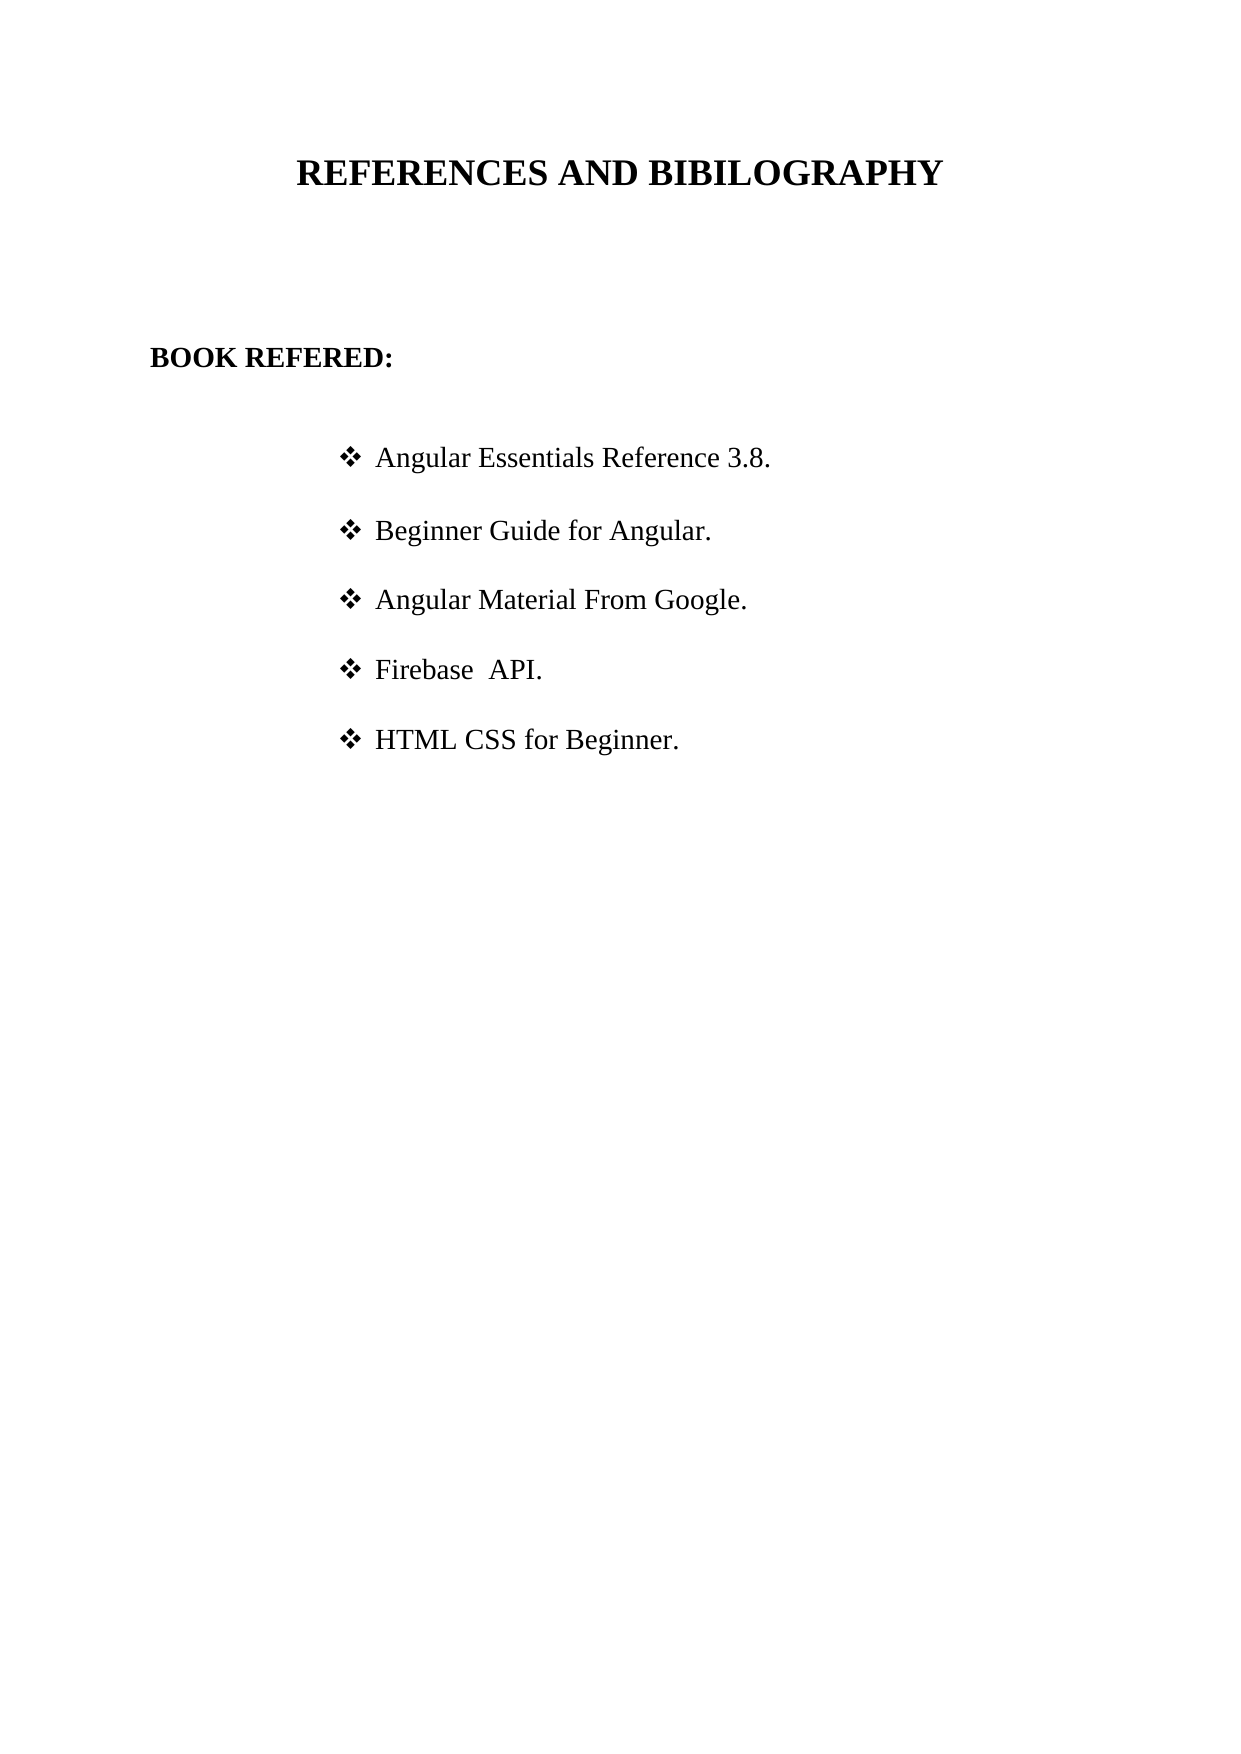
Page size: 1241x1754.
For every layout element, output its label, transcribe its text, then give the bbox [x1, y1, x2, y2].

list Firebase API. [337, 652, 1090, 686]
list Beginner Guide for Angular. [337, 513, 1090, 546]
list HTML CSS for Beginner. [337, 722, 1090, 756]
list Angular Material From Google. [337, 582, 1090, 616]
text REFERENCES AND BIBILOGRAPHY [150, 150, 1090, 193]
list Angular Essentials Reference 3.8. [337, 440, 1090, 474]
text BOOK REFERED: [150, 340, 1090, 373]
